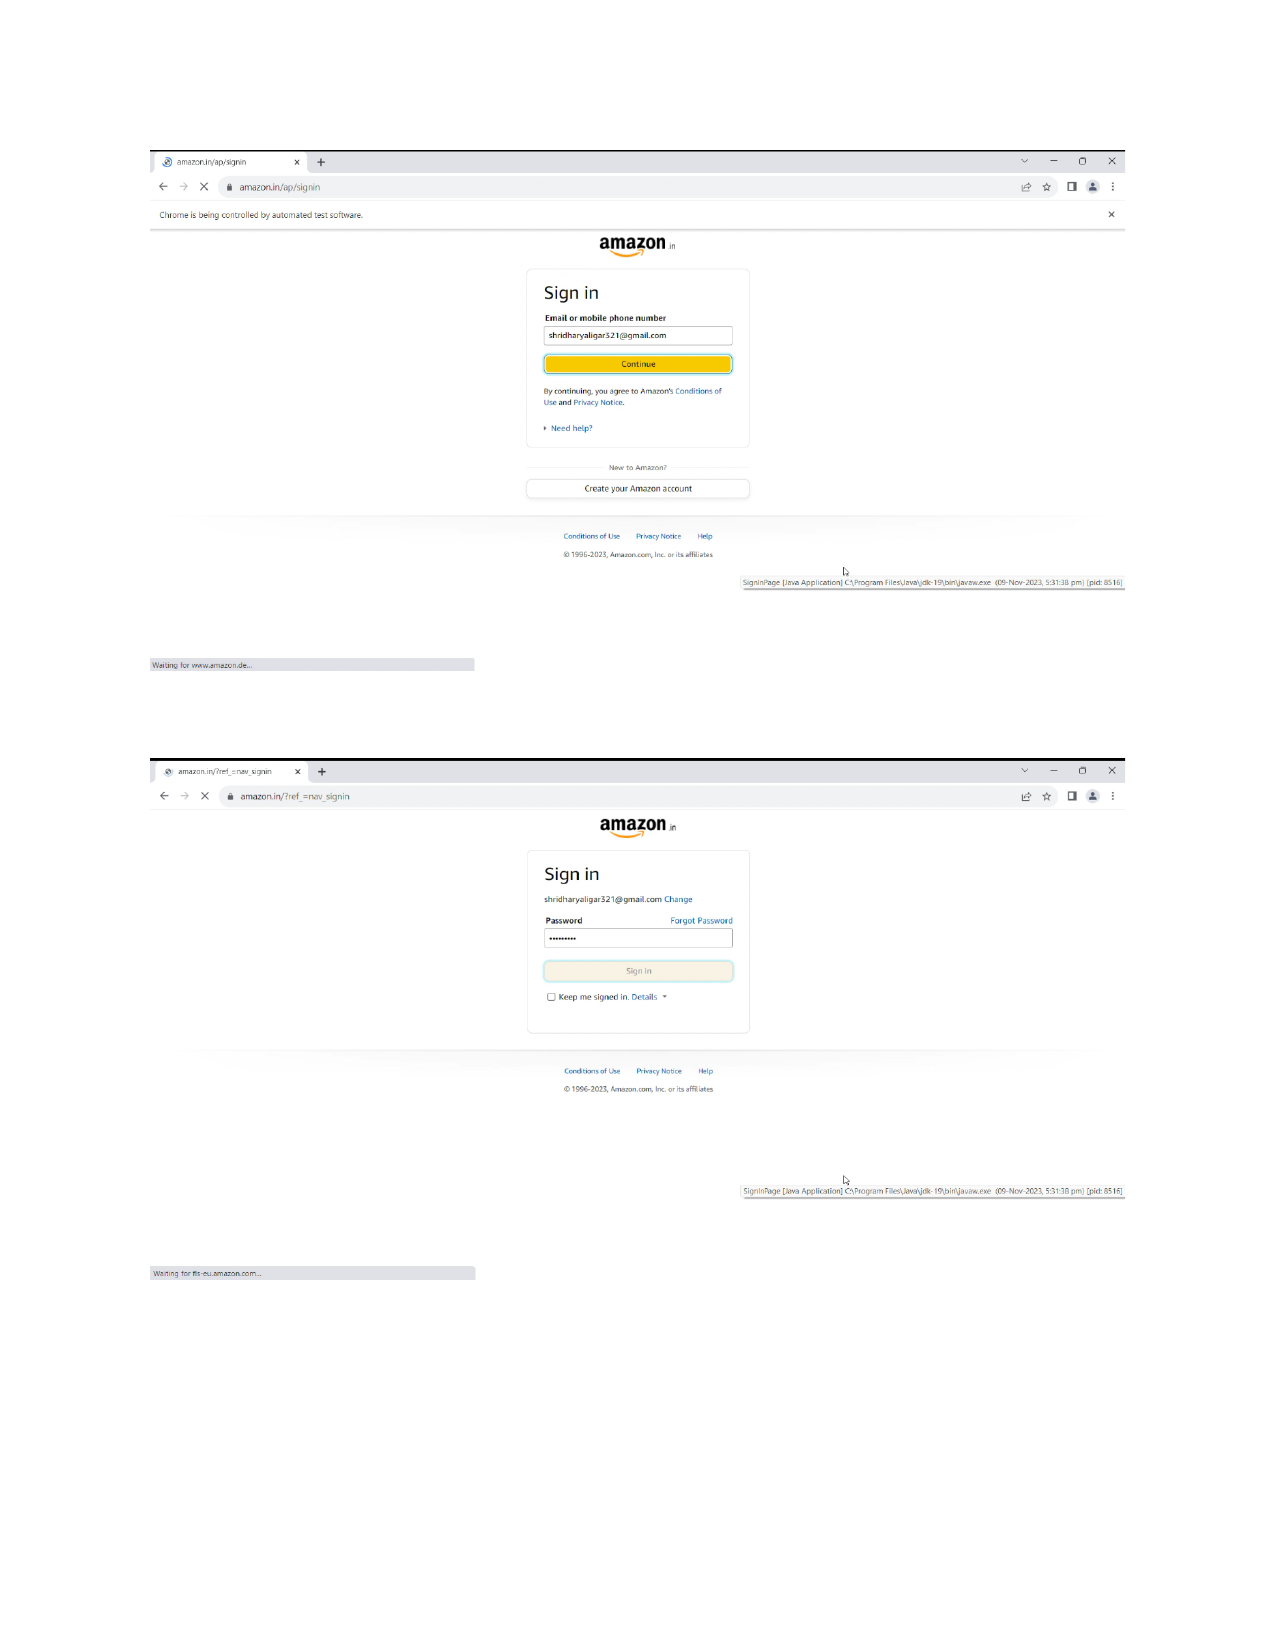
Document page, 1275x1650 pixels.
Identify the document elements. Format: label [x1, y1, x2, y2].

picture [150, 150, 1125, 671]
picture [150, 758, 1125, 1280]
